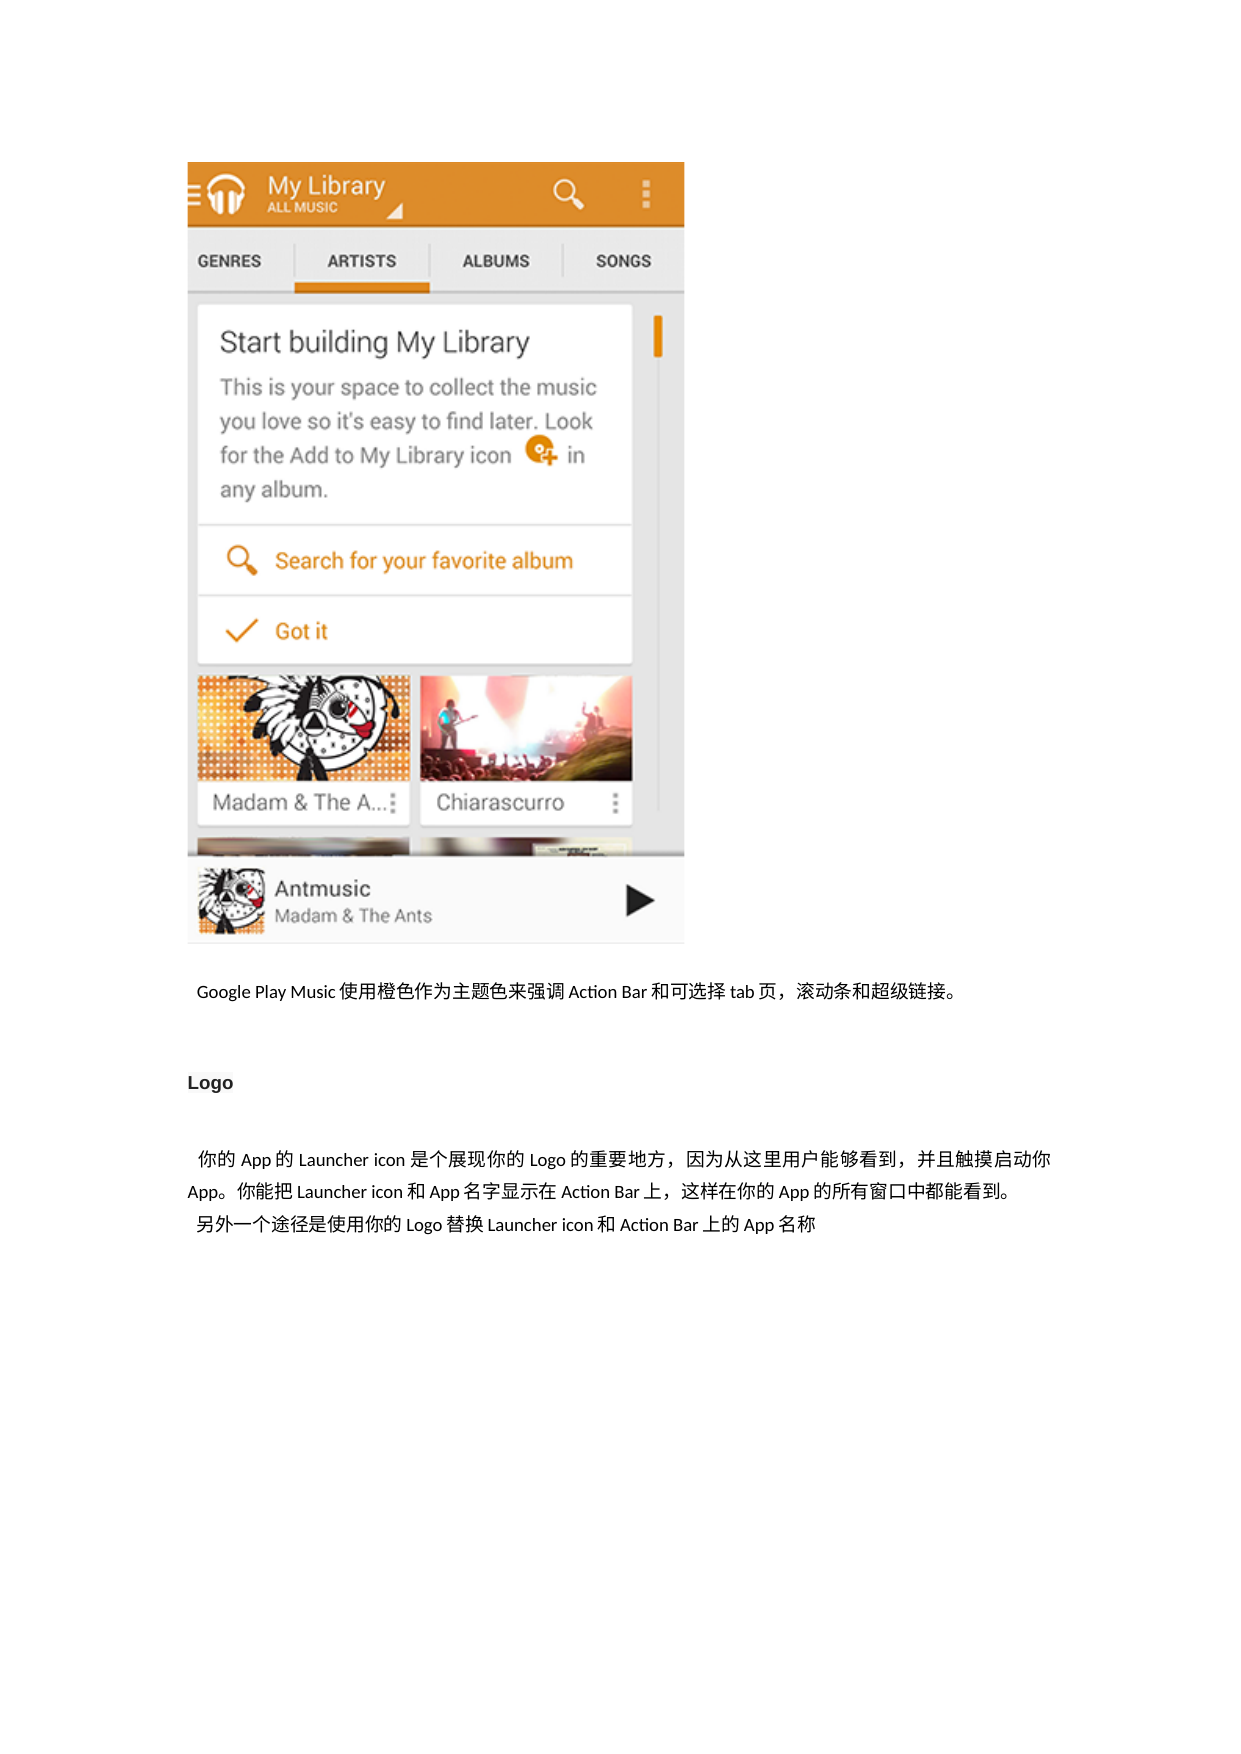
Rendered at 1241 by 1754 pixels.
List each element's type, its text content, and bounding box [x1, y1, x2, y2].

text 你的App的Launcher icon是个展现你的Logo的重要地方，因为从这里用户能够看到，并且触摸启动你App。你能把Launcher icon和App名字显示在Action Bar上，这样在你的App的所有窗口中都能看到。 [187, 1142, 1053, 1207]
text Google Play Music使用橙色作为主题色来强调Action Bar和可选择tab页，滚动条和超级链接。 [187, 974, 1053, 1007]
text 另外一个途径是使用你的Logo替换Launcher icon和Action Bar上的App名称 [187, 1207, 1053, 1239]
picture [187, 162, 685, 944]
subtitle Logo [187, 1067, 1053, 1099]
